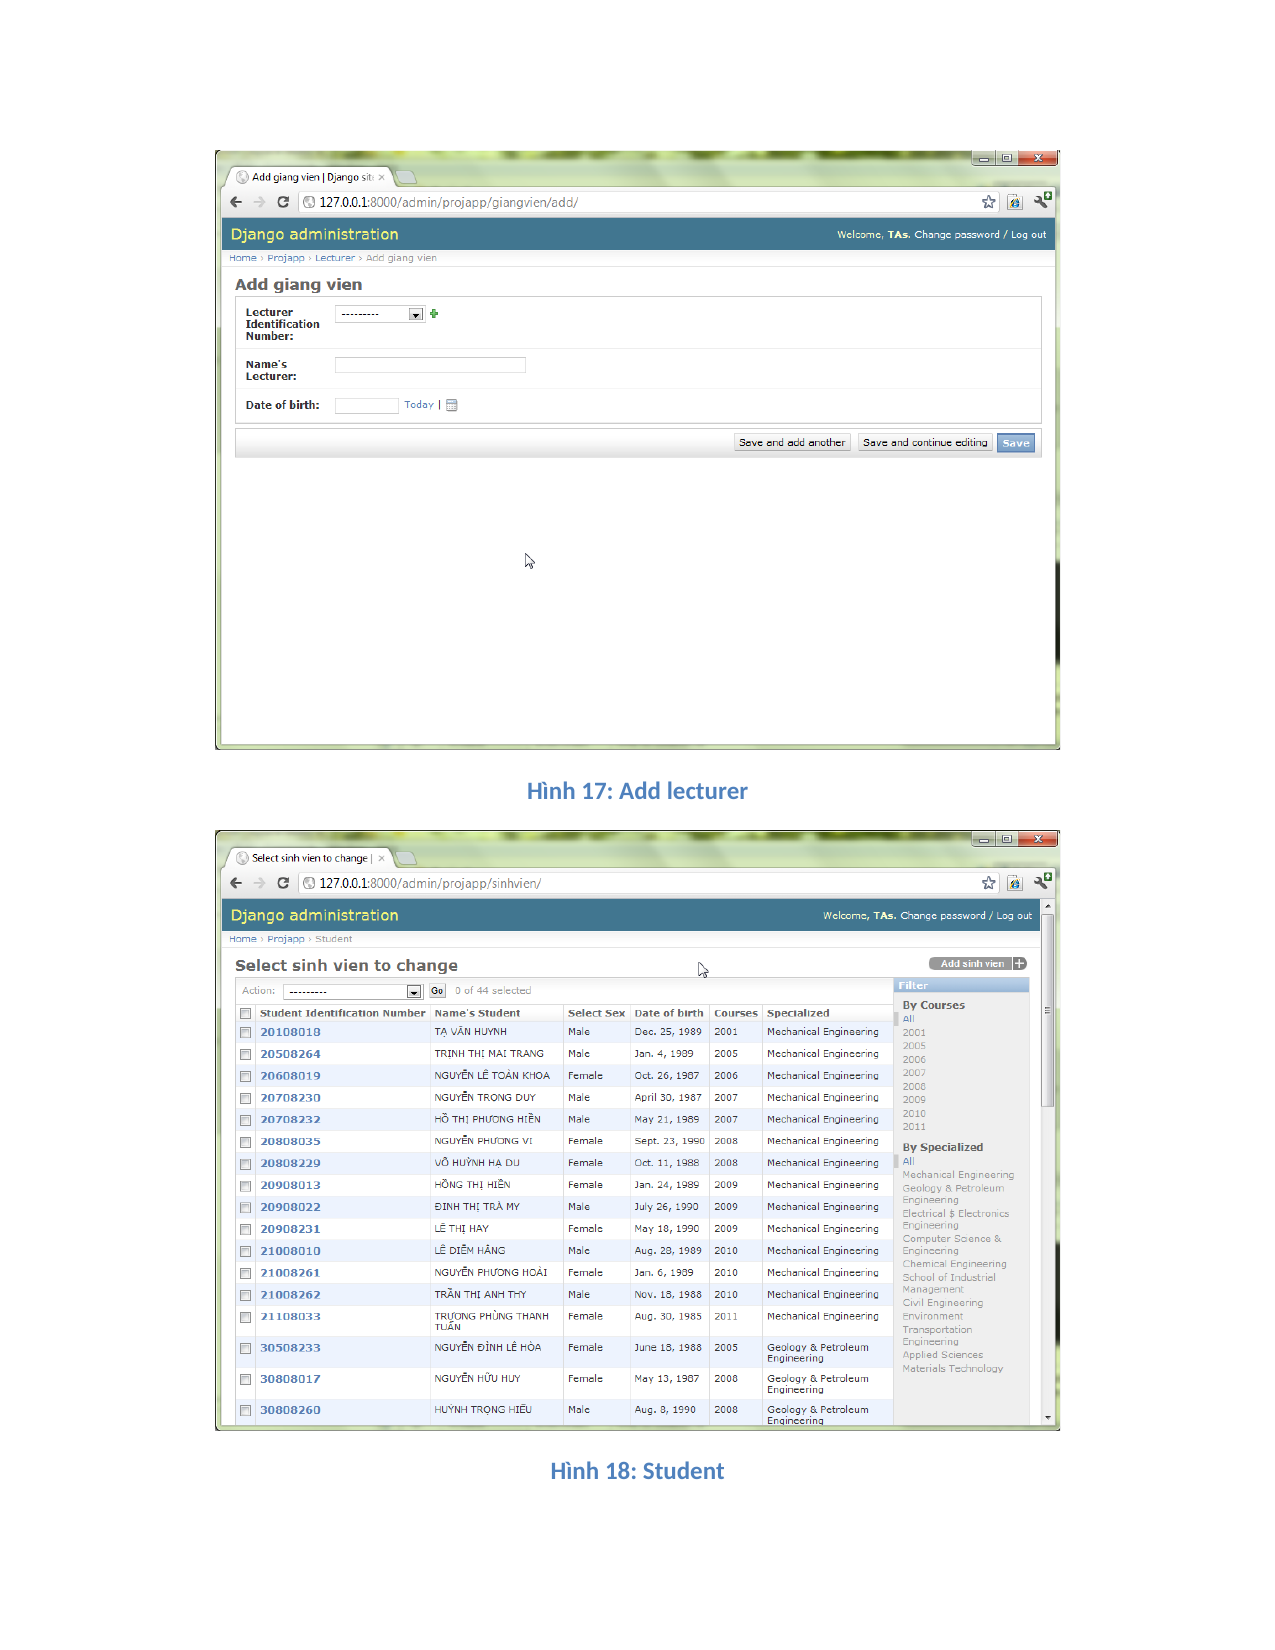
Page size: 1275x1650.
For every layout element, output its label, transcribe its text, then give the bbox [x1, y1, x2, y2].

picture [215, 150, 1060, 750]
picture [215, 830, 1060, 1431]
